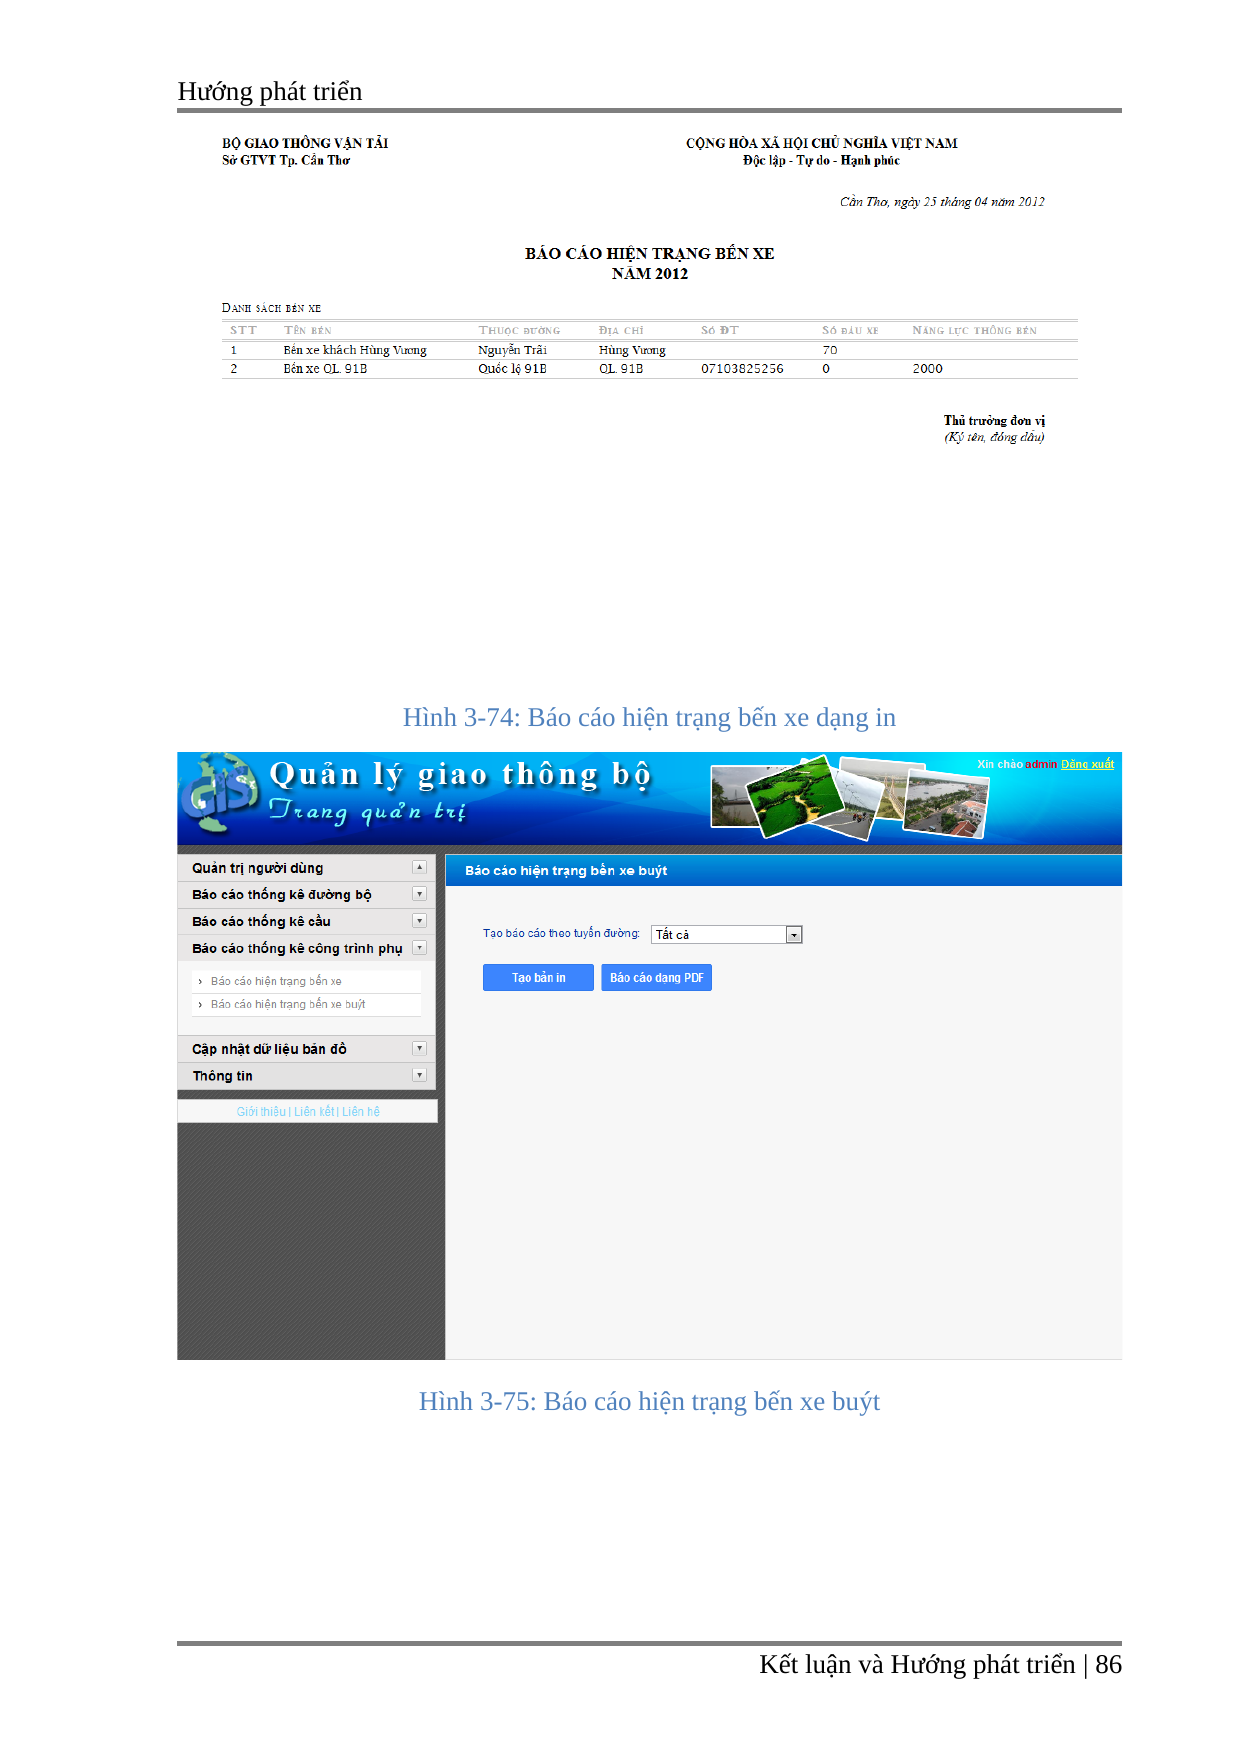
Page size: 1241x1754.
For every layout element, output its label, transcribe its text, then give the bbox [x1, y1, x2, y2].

picture [644, 770, 649, 783]
picture [389, 770, 396, 781]
picture [177, 752, 1123, 1360]
text Hình -: Báo cáo hiện trạng bến xe buýt [177, 1385, 1122, 1417]
picture [177, 118, 1123, 676]
picture [472, 771, 476, 782]
picture [505, 766, 510, 783]
picture [614, 763, 618, 783]
text Hình -: Báo cáo hiện trạng bến xe dạng in [177, 701, 1122, 732]
picture [623, 770, 628, 781]
picture [201, 752, 210, 758]
picture [287, 765, 293, 782]
picture [519, 763, 524, 783]
picture [481, 771, 485, 782]
picture [329, 770, 338, 783]
picture [459, 770, 464, 783]
